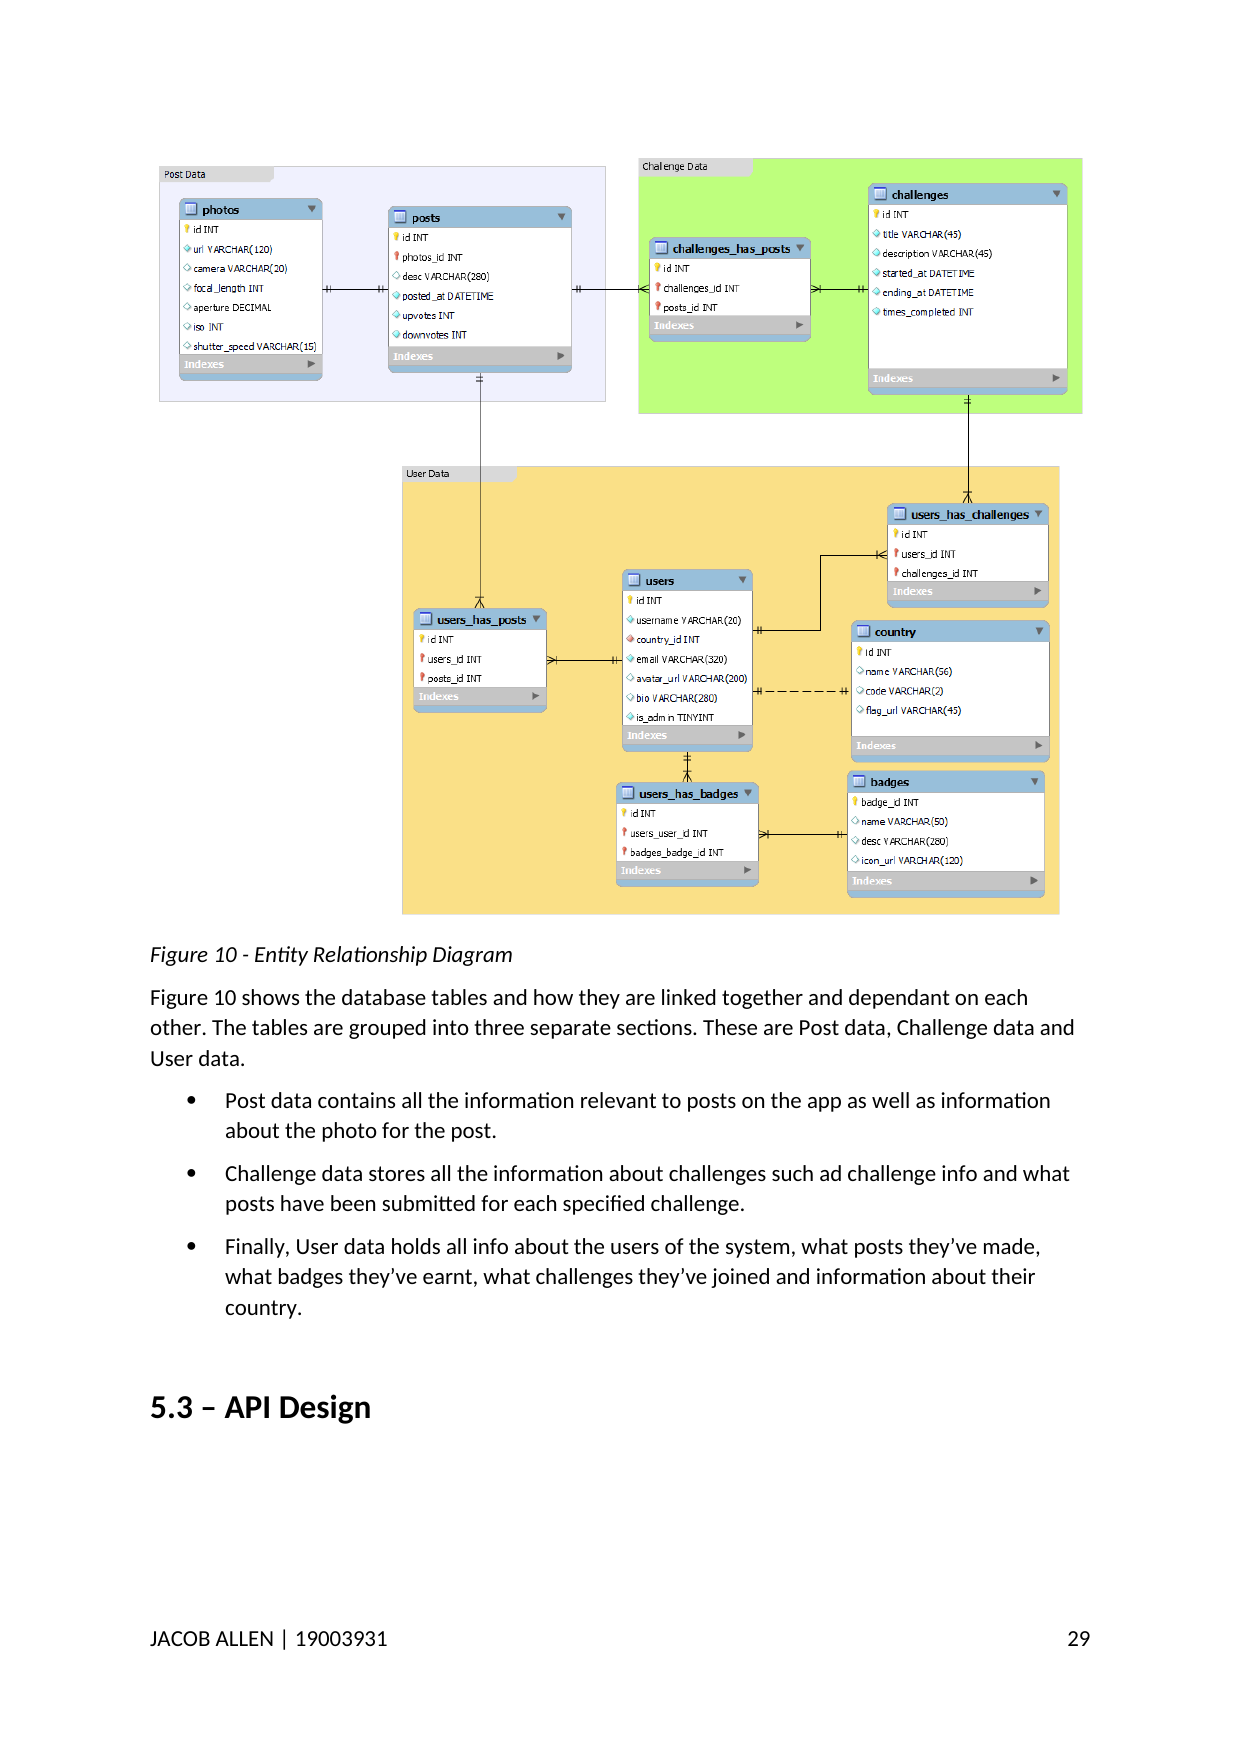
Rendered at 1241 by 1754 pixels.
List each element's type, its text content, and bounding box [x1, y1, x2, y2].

text Figure 10 - Entity Relationship Diagram [150, 941, 1090, 968]
picture [150, 150, 1090, 922]
list Challenge data stores all the information about challenges such ad challenge info and what posts have been submitted for each specified challenge. [187, 1159, 1090, 1217]
text Figure 10 shows the database tables and how they are linked together and dependant on each other. The tables are grouped into three separate sections. These are Post data, Challenge data and User data. [150, 983, 1090, 1072]
list Post data contains all the information relevant to posts on the app as well as information about the photo for the post. [187, 1086, 1090, 1144]
text 5.3 – API Design [150, 1386, 1090, 1427]
list Finally, User data holds all info about the users of the system, what posts they’ve made, what badges they’ve earnt, what challenges they’ve joined and information about their country. [187, 1232, 1090, 1321]
